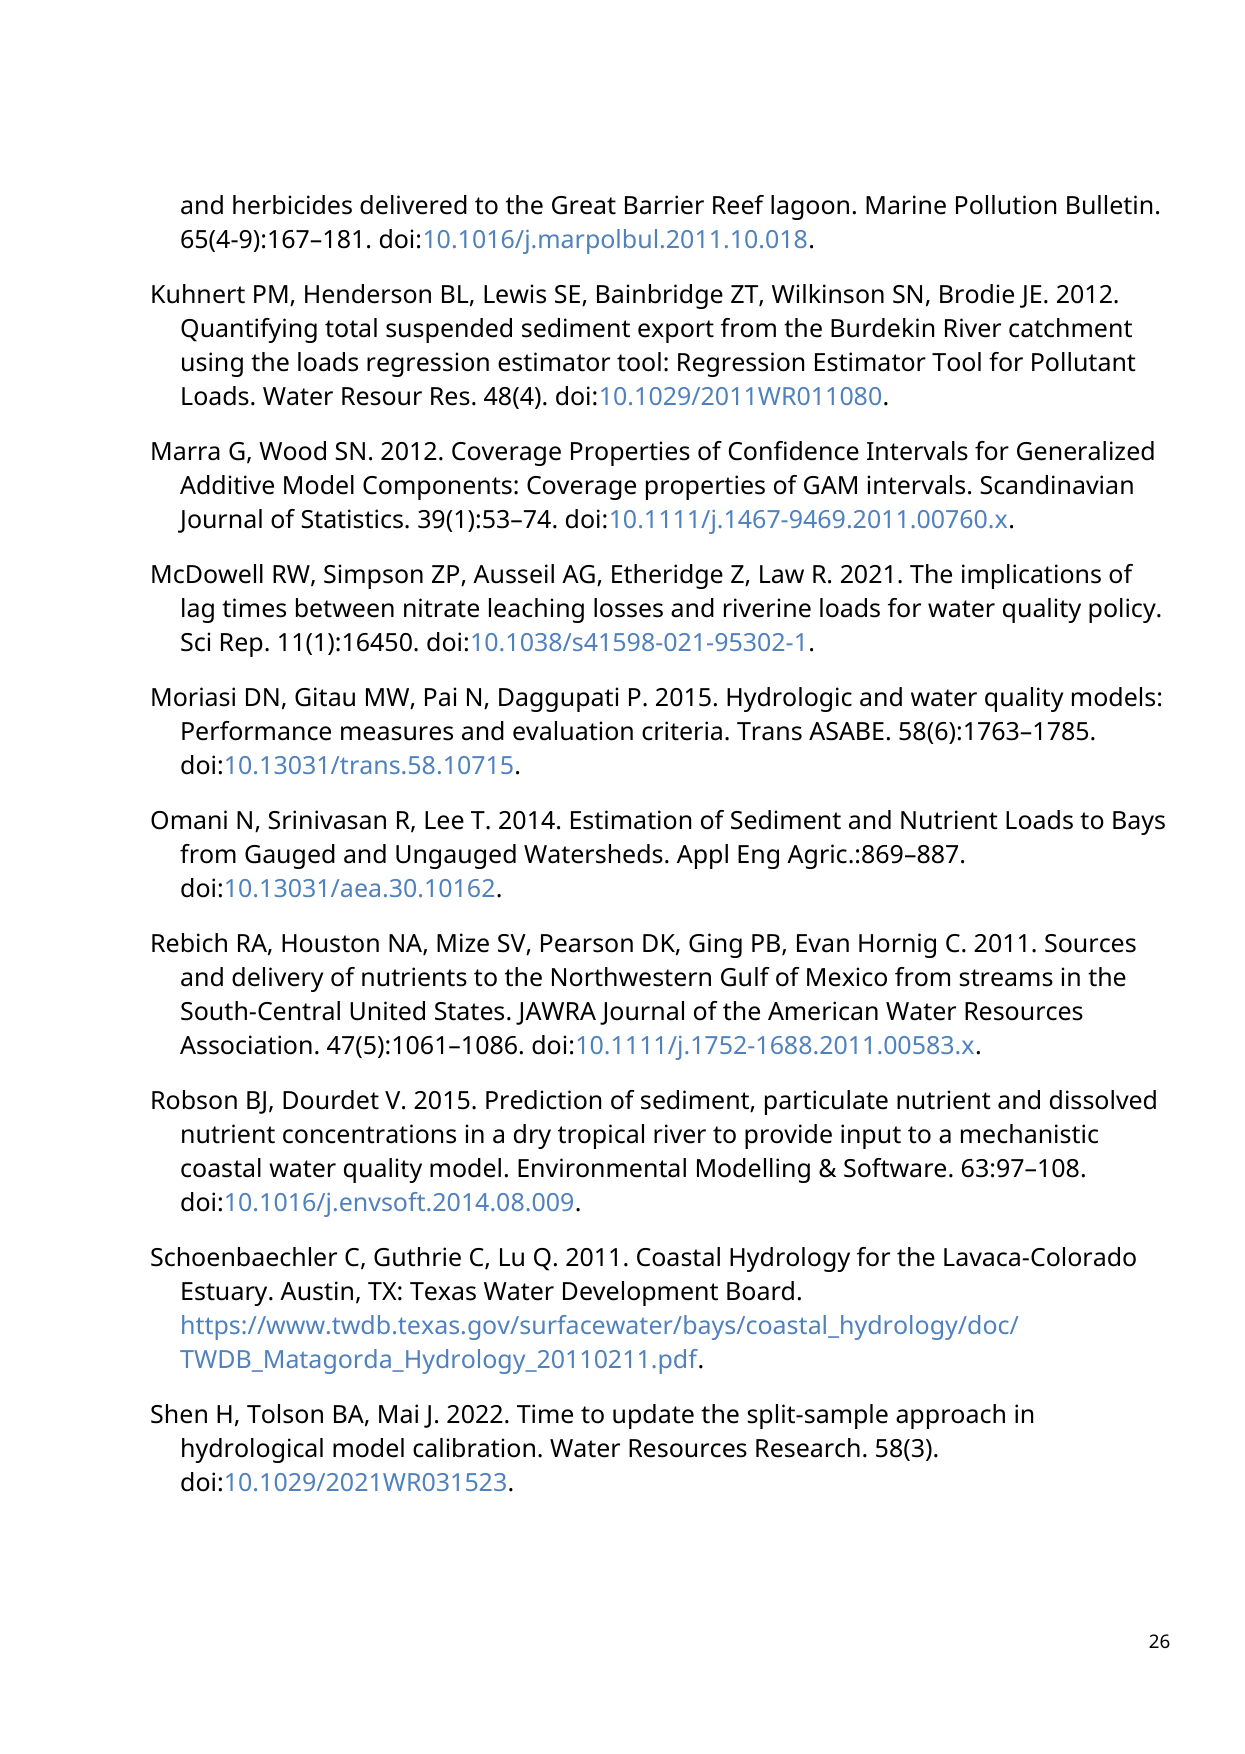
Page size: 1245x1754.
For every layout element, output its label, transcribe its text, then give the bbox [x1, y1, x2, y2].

text McDowell RW, Simpson ZP, Ausseil AG, Etheridge Z, Law R. 2021. The implications of lag times between nitrate leaching losses and riverine loads for water quality policy. Sci Rep. 11(1):16450. doi:10.1038/s41598-021-95302-1. [150, 557, 1170, 659]
text Marra G, Wood SN. 2012. Coverage Properties of Confidence Intervals for Generalized Additive Model Components: Coverage properties of GAM intervals. Scandinavian Journal of Statistics. 39(1):53–74. doi:10.1111/j.1467-9469.2011.00760.x. [150, 433, 1170, 536]
text Shen H, Tolson BA, Mai J. 2022. Time to update the split‐sample approach in hydrological model calibration. Water Resources Research. 58(3). doi:10.1029/2021WR031523. [150, 1397, 1170, 1499]
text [150, 187, 1170, 256]
text Omani N, Srinivasan R, Lee T. 2014. Estimation of Sediment and Nutrient Loads to Bays from Gauged and Ungauged Watersheds. Appl Eng Agric.:869–887. doi:10.13031/aea.30.10162. [150, 803, 1170, 905]
text Moriasi DN, Gitau MW, Pai N, Daggupati P. 2015. Hydrologic and water quality models: Performance measures and evaluation criteria. Trans ASABE. 58(6):1763–1785. doi:10.13031/trans.58.10715. [150, 679, 1170, 782]
text Schoenbaechler C, Guthrie C, Lu Q. 2011. Coastal Hydrology for the Lavaca-Colorado Estuary. Austin, TX: Texas Water Development Board. https://www.twdb.texas.gov/surfacewater/bays/coastal_hydrology/doc/TWDB_Matagorda_Hydrology_20110211.pdf. [150, 1240, 1170, 1376]
text Rebich RA, Houston NA, Mize SV, Pearson DK, Ging PB, Evan Hornig C. 2011. Sources and delivery of nutrients to the Northwestern Gulf of Mexico from streams in the South-Central United States. JAWRA Journal of the American Water Resources Association. 47(5):1061–1086. doi:10.1111/j.1752-1688.2011.00583.x. [150, 926, 1170, 1062]
text Kuhnert PM, Henderson BL, Lewis SE, Bainbridge ZT, Wilkinson SN, Brodie JE. 2012. Quantifying total suspended sediment export from the Burdekin River catchment using the loads regression estimator tool: Regression Estimator Tool for Pollutant Loads. Water Resour Res. 48(4). doi:10.1029/2011WR011080. [150, 276, 1170, 413]
text Robson BJ, Dourdet V. 2015. Prediction of sediment, particulate nutrient and dissolved nutrient concentrations in a dry tropical river to provide input to a mechanistic coastal water quality model. Environmental Modelling & Software. 63:97–108. doi:10.1016/j.envsoft.2014.08.009. [150, 1083, 1170, 1219]
